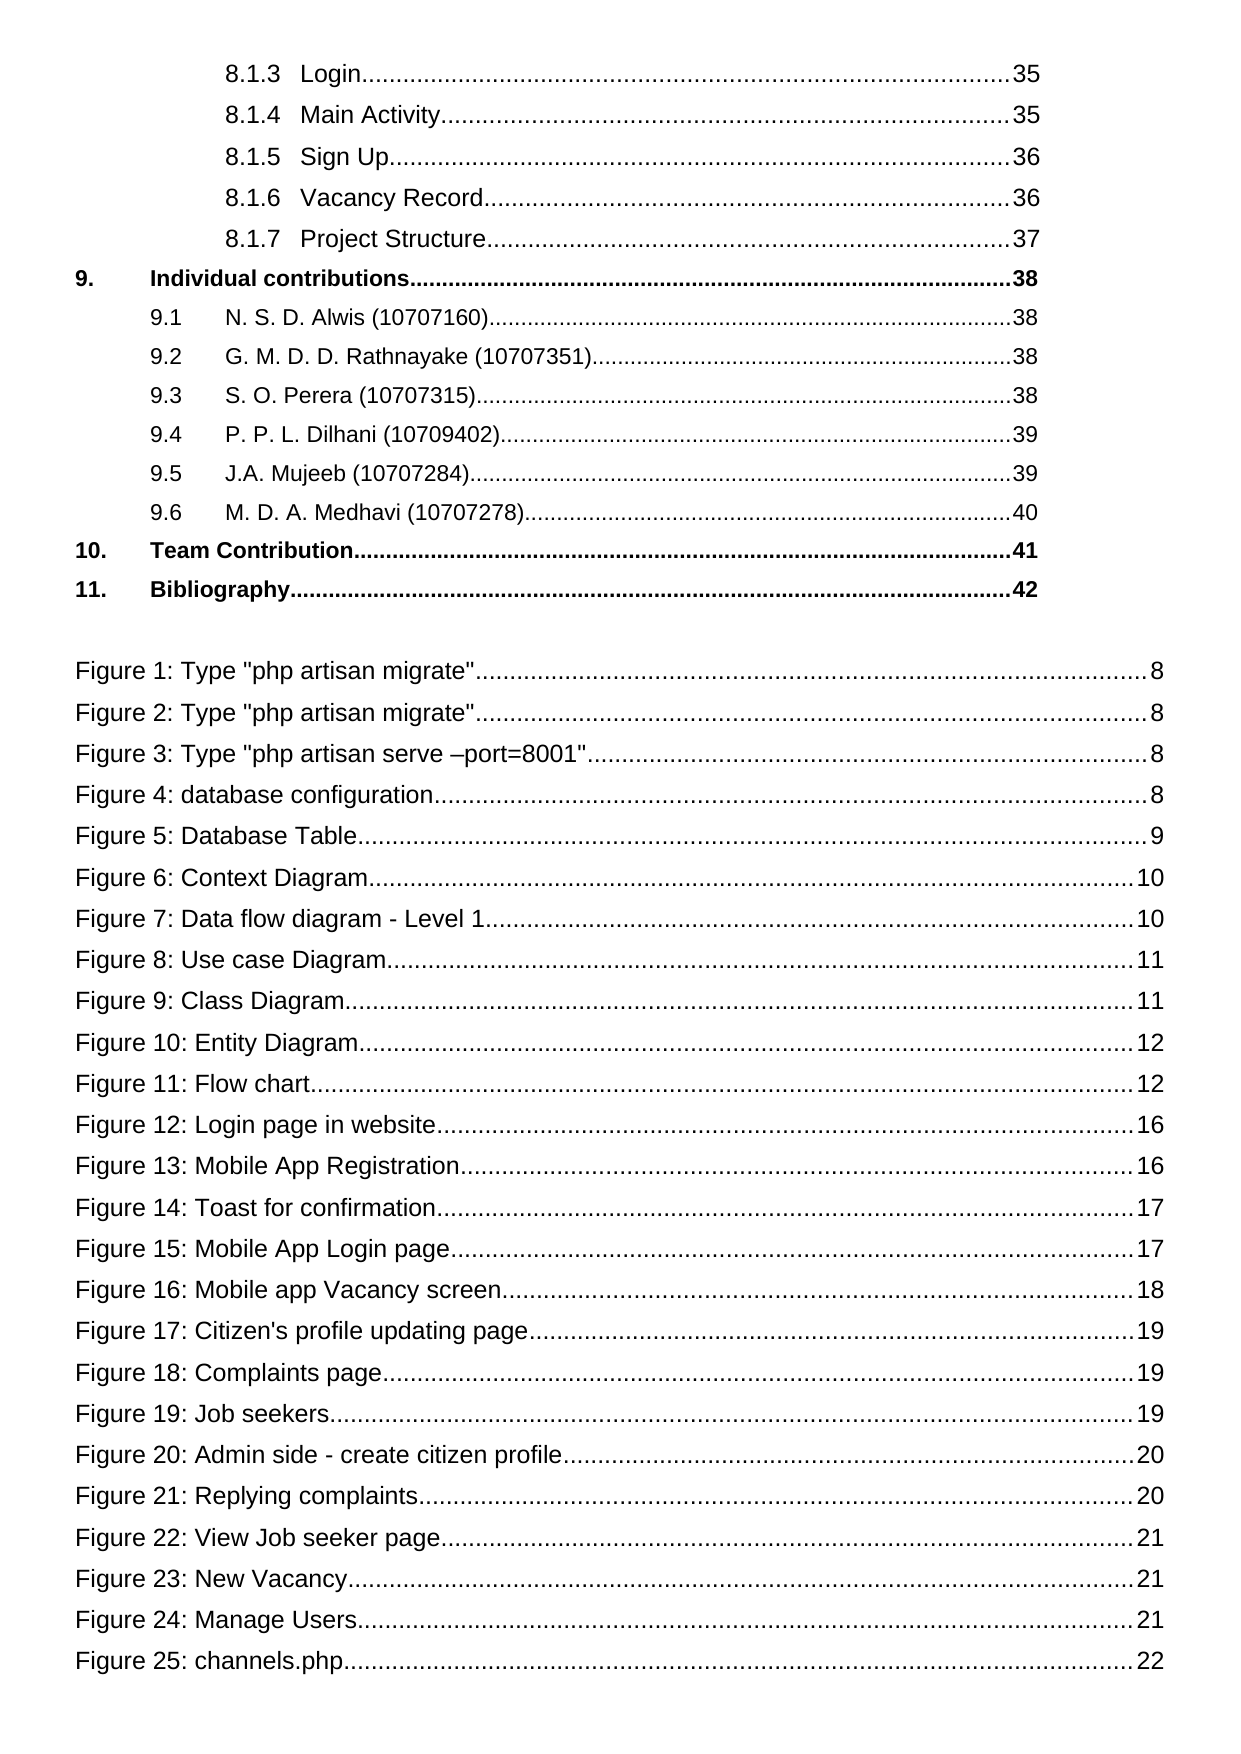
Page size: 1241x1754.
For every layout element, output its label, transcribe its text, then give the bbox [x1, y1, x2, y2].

text Figure 3: Type "php artisan serve –port=8001" 8 [75, 739, 1165, 767]
text Figure 15: Mobile App Login page 17 [75, 1234, 1165, 1262]
text Figure 19: Job seekers 19 [75, 1399, 1165, 1427]
text Figure 14: Toast for confirmation 17 [75, 1192, 1165, 1221]
text Figure 13: Mobile App Registration 16 [75, 1151, 1165, 1180]
text Figure 16: Mobile app Vacancy screen 18 [75, 1275, 1165, 1304]
text Figure 10: Entity Diagram 12 [75, 1027, 1165, 1056]
text Figure 6: Context Diagram 10 [75, 862, 1165, 891]
text Figure 18: Complaints page 19 [75, 1357, 1165, 1386]
text Figure 23: New Vacancy 21 [75, 1564, 1165, 1592]
text Figure 11: Flow chart 12 [75, 1069, 1165, 1097]
text Figure 4: database configuration 8 [75, 780, 1165, 809]
text Figure 5: Database Table 9 [75, 821, 1165, 850]
text Figure 22: View Job seeker page 21 [75, 1522, 1165, 1551]
text Figure 12: Login page in website 16 [75, 1110, 1165, 1139]
text Figure 17: Citizen's profile updating page 19 [75, 1316, 1165, 1345]
text Figure 21: Replying complaints 20 [75, 1481, 1165, 1510]
text Figure 8: Use case Diagram 11 [75, 945, 1165, 974]
text Figure 2: Type "php artisan migrate" 8 [75, 697, 1165, 726]
text Figure 20: Admin side - create citizen profile 20 [75, 1440, 1165, 1469]
text Figure 7: Data flow diagram - Level 1 10 [75, 904, 1165, 932]
text Figure 25: channels.php 22 [75, 1646, 1165, 1675]
text Figure 24: Manage Users 21 [75, 1605, 1165, 1634]
text Figure 1: Type "php artisan migrate" 8 [75, 656, 1165, 685]
text Figure 9: Class Diagram 11 [75, 986, 1165, 1015]
